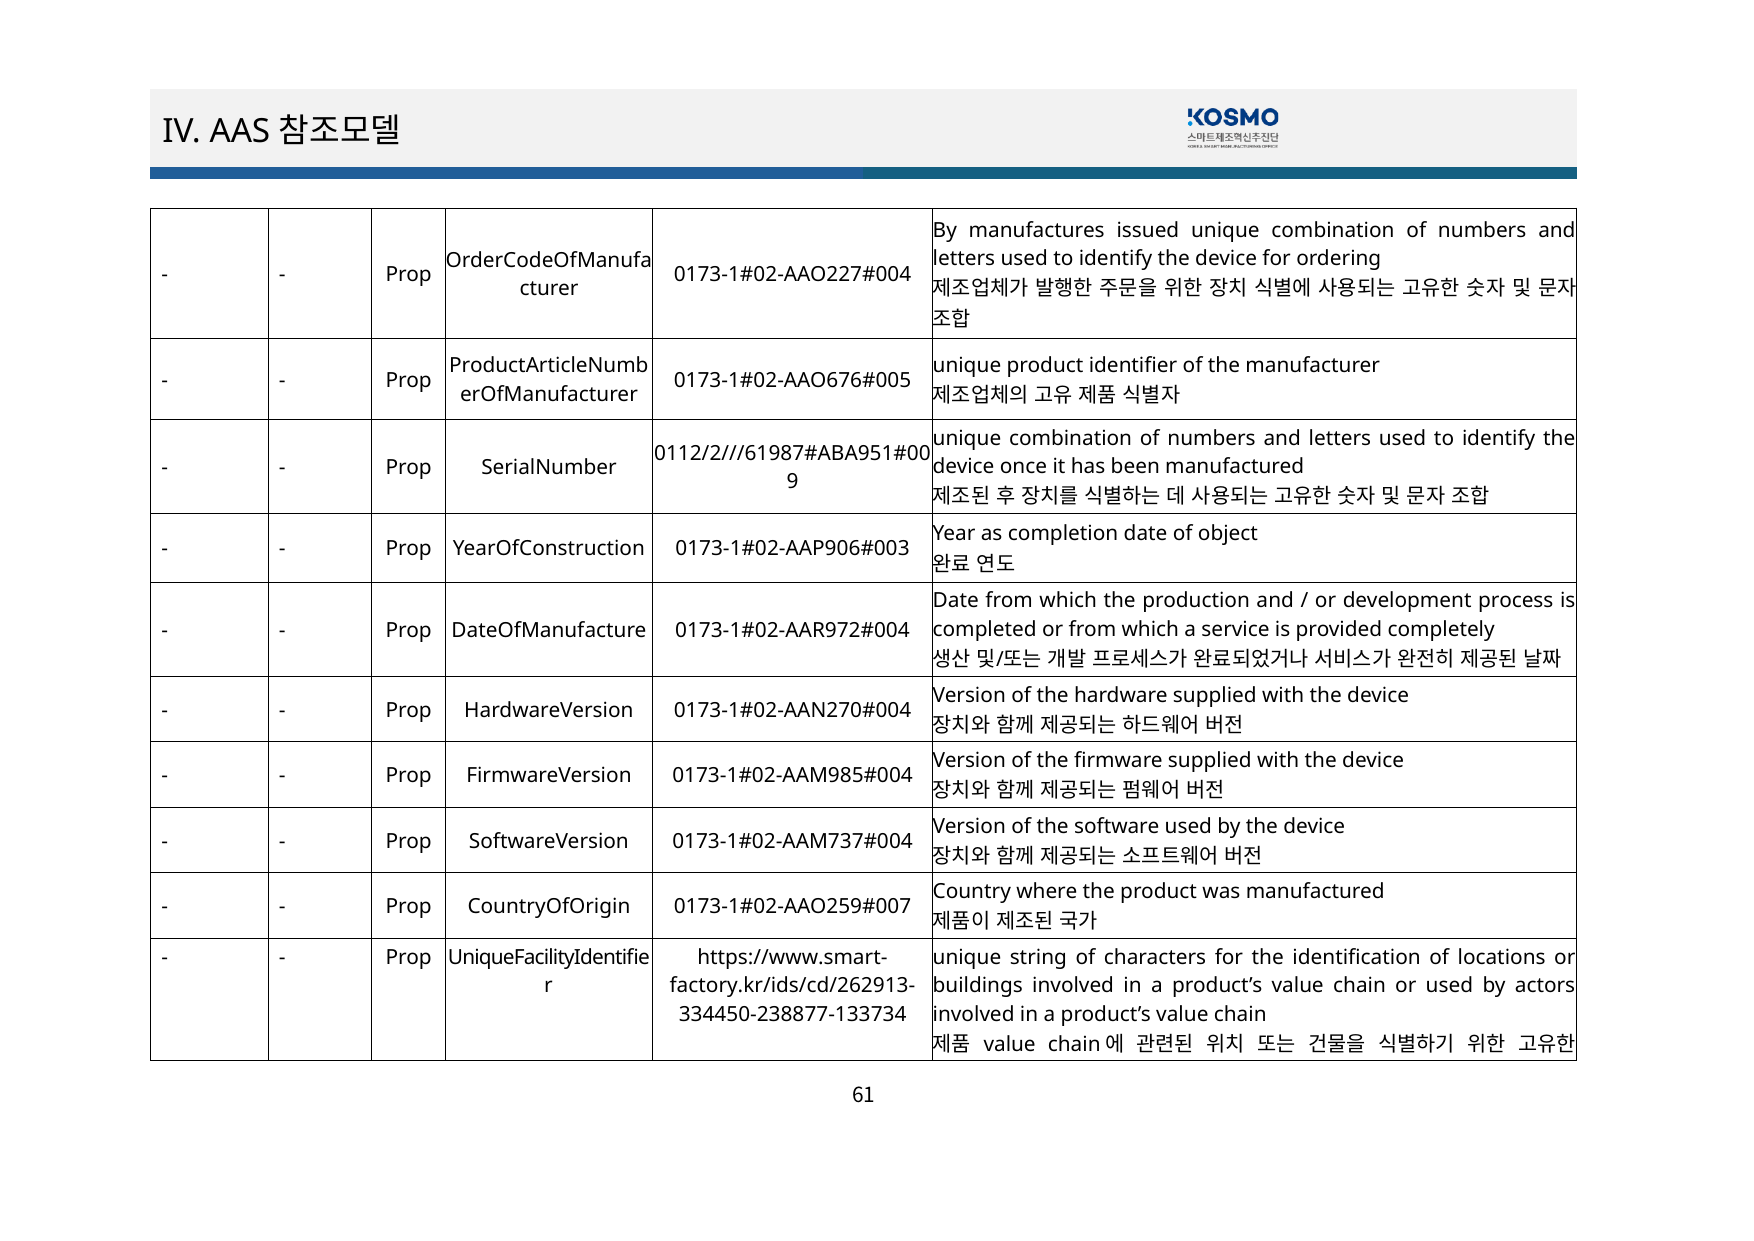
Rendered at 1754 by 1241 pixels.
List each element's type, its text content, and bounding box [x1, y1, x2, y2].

table_cell Year as completion date of object 완료 연도 [933, 514, 1576, 582]
table_cell - [269, 939, 371, 1060]
table_cell - [151, 742, 268, 807]
table_cell 0173-1#02-AAP906#003 [653, 514, 932, 582]
table_cell - [151, 209, 268, 338]
table_cell SerialNumber [446, 420, 652, 513]
table_cell DateOfManufacture [446, 583, 652, 676]
table_cell Prop [372, 808, 445, 872]
table_cell - [269, 873, 371, 938]
table_cell https://www.smart-factory.kr/ids/cd/262913-334450-238877-133734 [653, 939, 932, 1060]
table_cell Prop [372, 677, 445, 741]
table_cell - [151, 873, 268, 938]
table_cell - [151, 420, 268, 513]
table_cell 0173-1#02-AAR972#004 [653, 583, 932, 676]
table_cell Version of the hardware supplied with the device 장치와 함께 제공되는 하드웨어 버전 [933, 677, 1576, 741]
table_cell Version of the software used by the device 장치와 함께 제공되는 소프트웨어 버전 [933, 808, 1576, 872]
table_cell ProductArticleNumberOfManufacturer [446, 339, 652, 419]
table_cell unique product identifier of the manufacturer 제조업체의 고유 제품 식별자 [933, 339, 1576, 419]
table_cell 0173-1#02-AAO227#004 [653, 209, 932, 338]
table_cell - [269, 514, 371, 582]
table_cell - [269, 209, 371, 338]
table_cell - [269, 677, 371, 741]
table_cell 0173-1#02-AAM737#004 [653, 808, 932, 872]
table_cell OrderCodeOfManufacturer [446, 209, 652, 338]
table_cell - [151, 514, 268, 582]
table_cell UniqueFacilityIdentifier [446, 939, 652, 1060]
table_cell - [269, 583, 371, 676]
table_cell SoftwareVersion [446, 808, 652, 872]
picture [1187, 108, 1279, 148]
table_cell Prop [372, 583, 445, 676]
table_cell - [269, 420, 371, 513]
table_cell - [151, 339, 268, 419]
table_cell YearOfConstruction [446, 514, 652, 582]
table_cell - [151, 677, 268, 741]
table_cell HardwareVersion [446, 677, 652, 741]
table_cell 0173-1#02-AAN270#004 [653, 677, 932, 741]
table_cell Prop [372, 742, 445, 807]
table_cell 0173-1#02-AAO676#005 [653, 339, 932, 419]
table_cell - [151, 939, 268, 1060]
table_cell Version of the firmware supplied with the device 장치와 함께 제공되는 펌웨어 버전 [933, 742, 1576, 807]
table_cell 0173-1#02-AAO259#007 [653, 873, 932, 938]
table_cell unique combination of numbers and letters used to identify the device once it has been manufactured 제조된 후 장치를 식별하는 데 사용되는 고유한 숫자 및 문자 조합 [933, 420, 1576, 513]
table_cell - [269, 808, 371, 872]
table_cell 0112/2///61987#ABA951#009 [653, 420, 932, 513]
table_cell FirmwareVersion [446, 742, 652, 807]
table_cell Prop [372, 873, 445, 938]
table_cell Date from which the production and / or development process is completed or from which a service is provided completely 생산 및/또는 개발 프로세스가 완료되었거나 서비스가 완전히 제공된 날짜 [933, 583, 1576, 676]
table_cell Prop [372, 209, 445, 338]
table_cell Prop [372, 514, 445, 582]
table_cell CountryOfOrigin [446, 873, 652, 938]
table_cell Country where the product was manufactured 제품이 제조된 국가 [933, 873, 1576, 938]
table_cell Prop [372, 939, 445, 1060]
table_cell Prop [372, 339, 445, 419]
table_cell - [269, 742, 371, 807]
table_cell - [151, 583, 268, 676]
table_cell 0173-1#02-AAM985#004 [653, 742, 932, 807]
table_cell - [269, 339, 371, 419]
table_cell Prop [372, 420, 445, 513]
table_cell By manufactures issued unique combination of numbers and letters used to identify the device for ordering 제조업체가 발행한 주문을 위한 장치 식별에 사용되는 고유한 숫자 및 문자 조합 [933, 209, 1576, 338]
table_cell - [151, 808, 268, 872]
